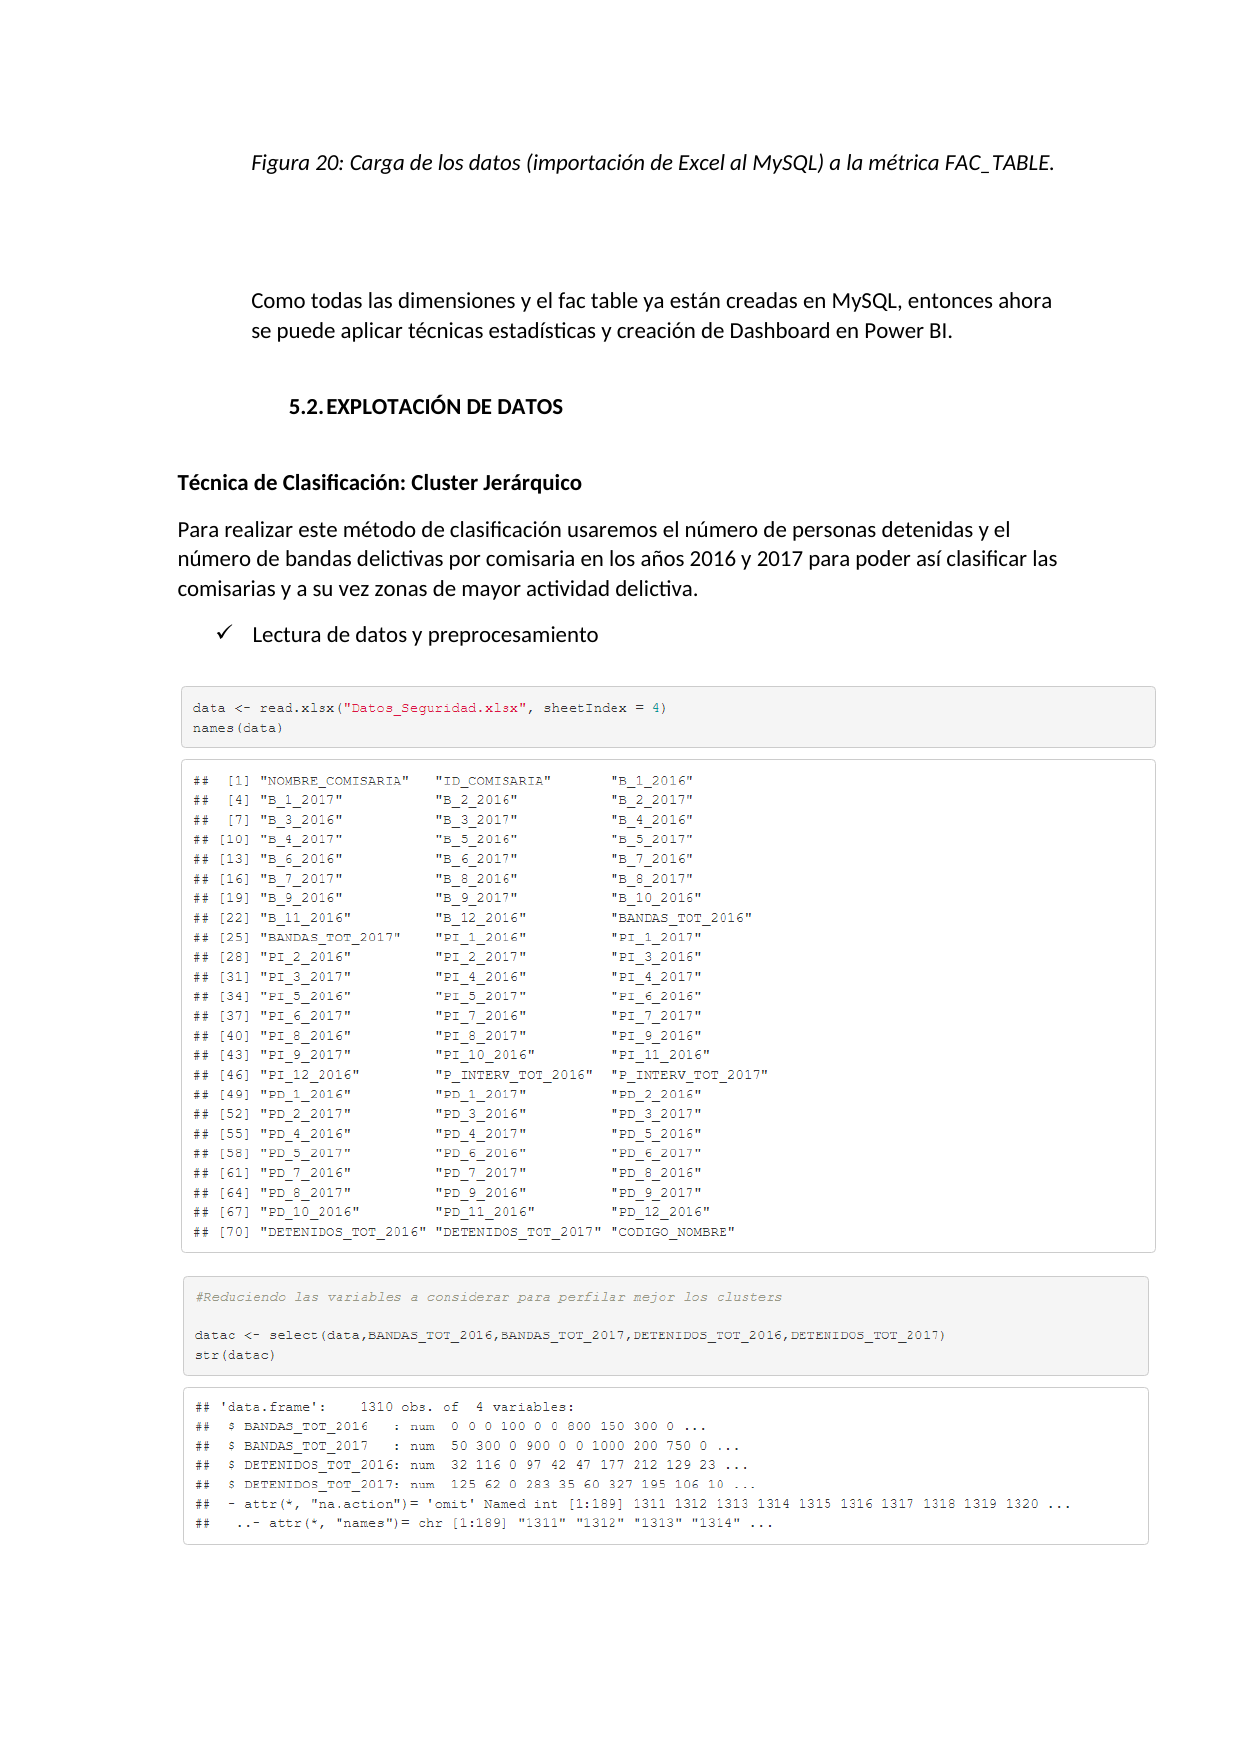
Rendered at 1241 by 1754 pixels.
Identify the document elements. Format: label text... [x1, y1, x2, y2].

text Como todas las dimensiones y el fac table ya están creadas en MySQL, entonces ahora se puede aplicar técnicas estadísticas y creación de Dashboard en Power BI. [251, 287, 1063, 344]
picture [177, 1271, 1153, 1549]
text Figura 20: Carga de los datos (importación de Excel al MySQL) a la métrica FAC_TABLE. [177, 148, 1063, 176]
text Técnica de Clasificación: Cluster Jerárquico [177, 468, 1063, 496]
picture [177, 680, 1162, 1254]
text Para realizar este método de clasificación usaremos el número de personas detenidas y el número de bandas delictivas por comisaria en los años 2016 y 2017 para poder así clasificar las comisarias y a su vez zonas de mayor actividad delictiva. [177, 515, 1063, 602]
list EXPLOTACIÓN DE DATOS [288, 392, 1063, 420]
list Lectura de datos y preprocesamiento [215, 621, 1063, 648]
